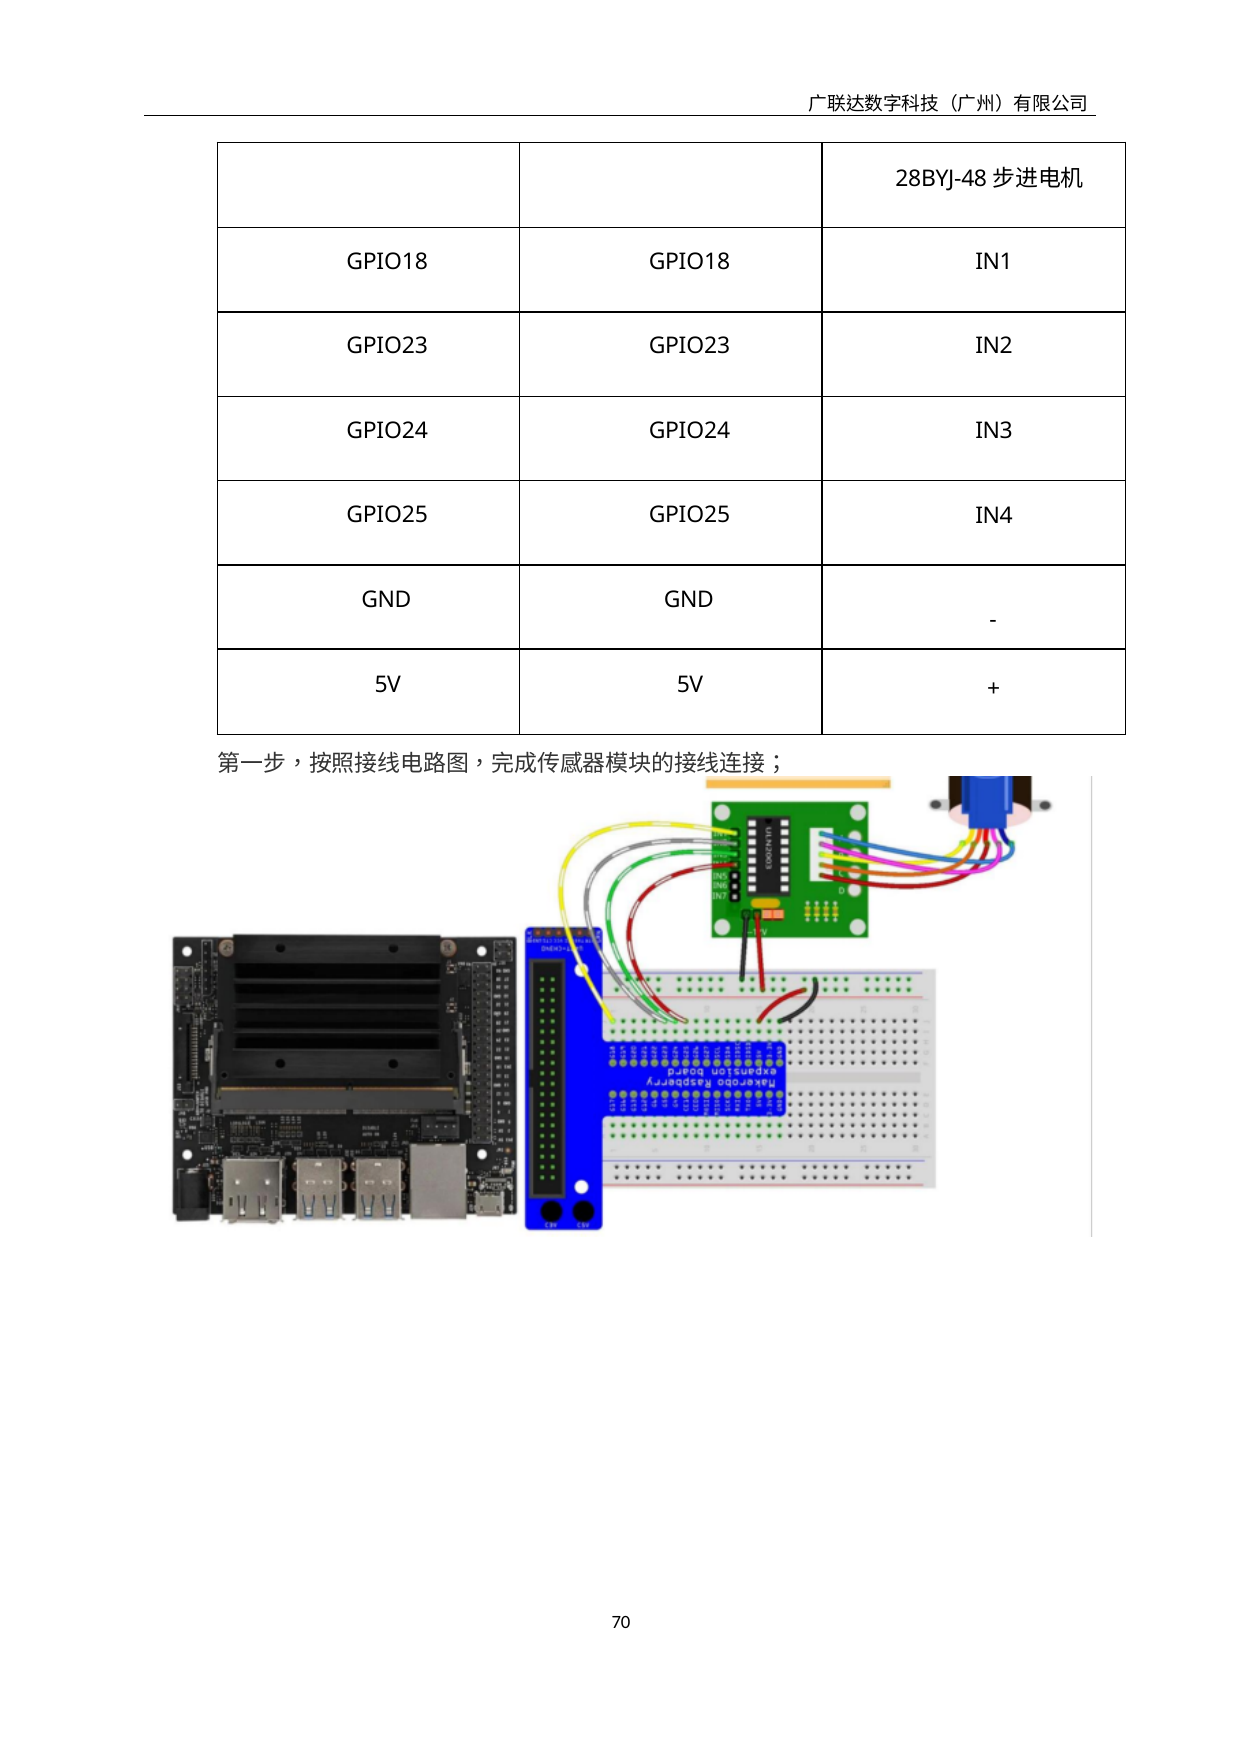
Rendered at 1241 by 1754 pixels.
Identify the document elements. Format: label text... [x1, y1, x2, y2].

text 第一步，按照接线电路图，完成传感器模块的接线连接； [218, 752, 1127, 777]
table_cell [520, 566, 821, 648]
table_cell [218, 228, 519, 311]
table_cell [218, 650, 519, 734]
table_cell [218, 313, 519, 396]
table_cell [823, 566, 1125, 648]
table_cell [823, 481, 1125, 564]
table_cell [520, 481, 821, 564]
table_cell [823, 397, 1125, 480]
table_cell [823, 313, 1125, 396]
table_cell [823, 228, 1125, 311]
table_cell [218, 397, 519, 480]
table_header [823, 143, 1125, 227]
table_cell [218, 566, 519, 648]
picture [147, 776, 1093, 1237]
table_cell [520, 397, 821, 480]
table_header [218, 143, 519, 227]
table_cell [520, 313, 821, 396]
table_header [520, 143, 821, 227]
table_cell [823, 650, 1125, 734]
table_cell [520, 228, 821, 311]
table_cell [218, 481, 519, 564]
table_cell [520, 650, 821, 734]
